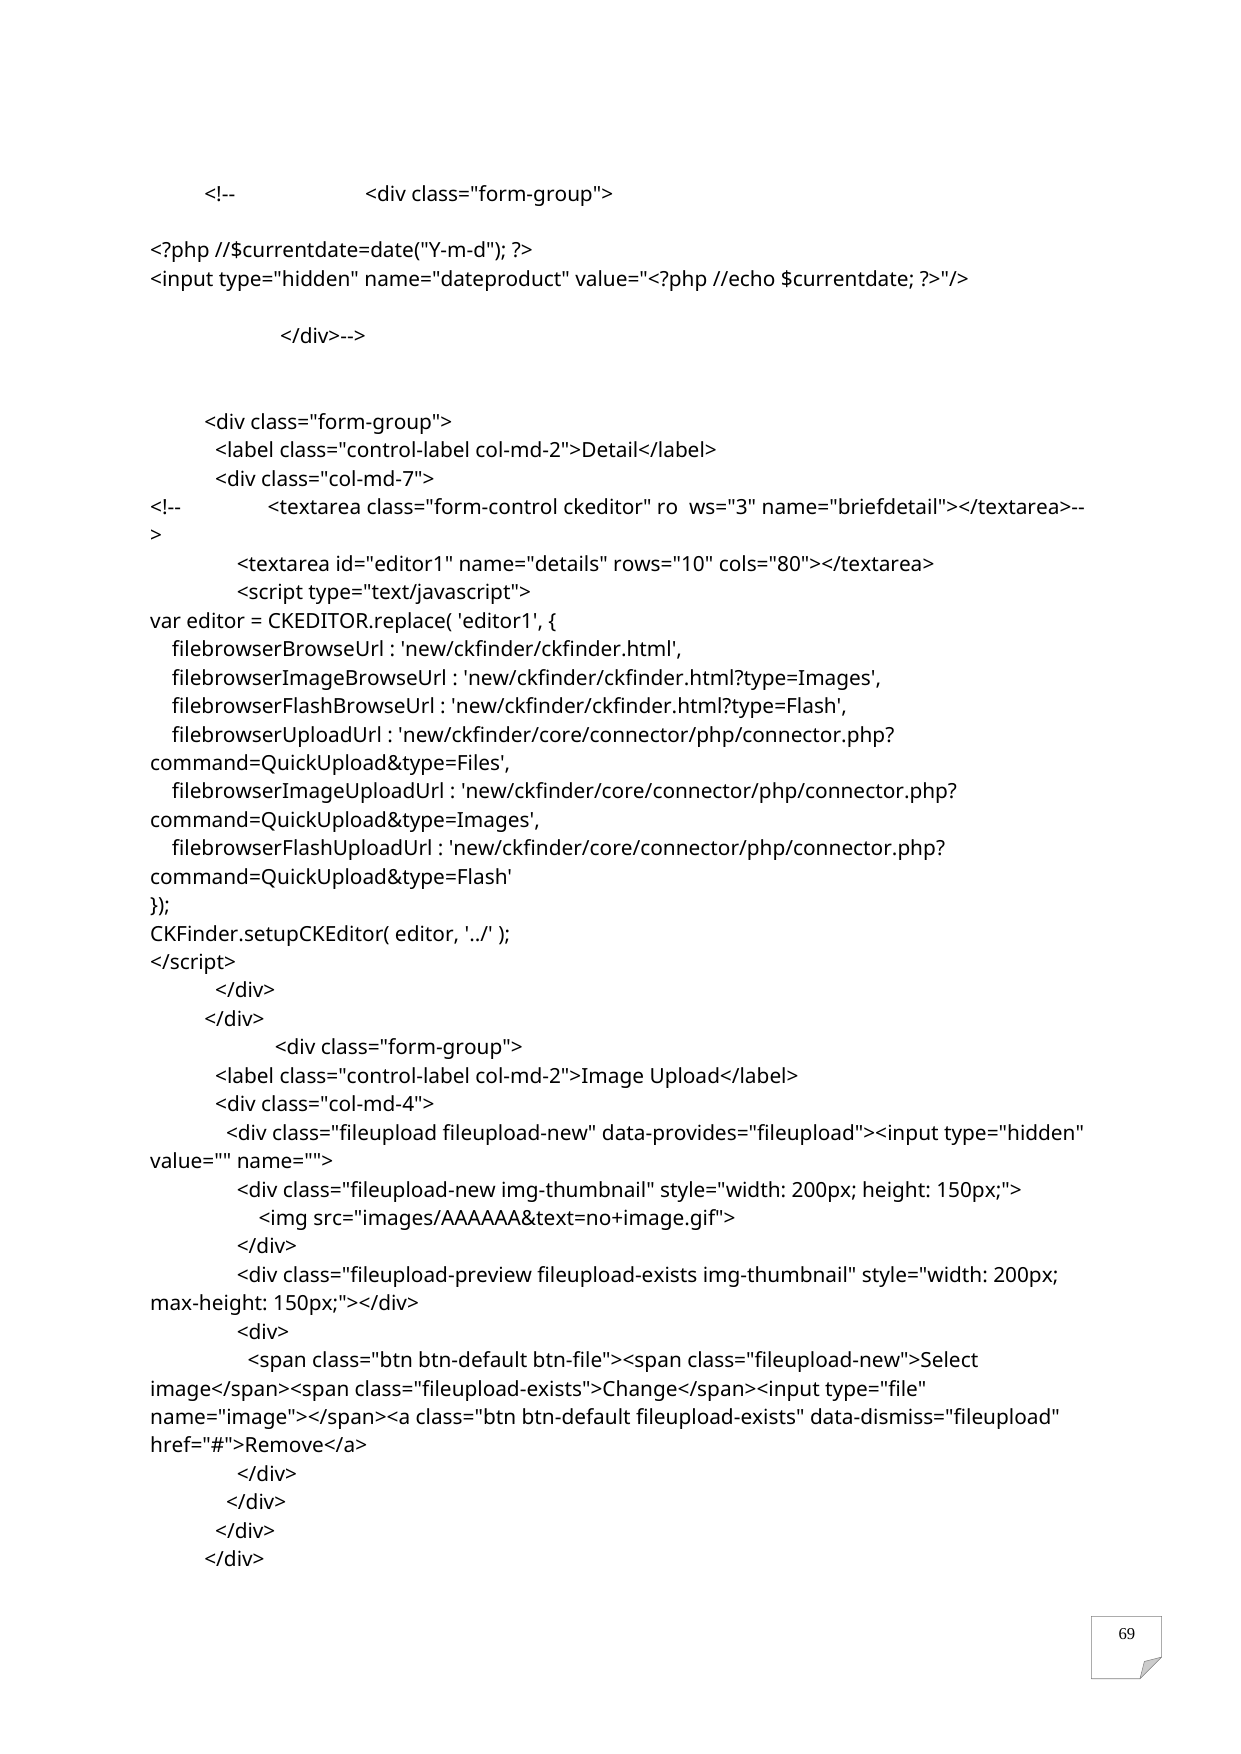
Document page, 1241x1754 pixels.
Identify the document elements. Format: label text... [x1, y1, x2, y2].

text <input type="hidden" name="dateproduct" value="<?php //echo $currentdate; ?>"/> [150, 264, 1090, 292]
text <div> [150, 1317, 1090, 1345]
text <div class="fileupload-new img-thumbnail" style="width: 200px; height: 150px;"> [150, 1175, 1090, 1203]
text }); [150, 890, 1090, 919]
text CKFinder.setupCKEditor( editor, '../' ); [150, 919, 1090, 947]
text </div>--> [150, 321, 1090, 349]
text <div class="col-md-4"> [150, 1089, 1090, 1118]
text <div class="fileupload fileupload-new" data-provides="fileupload"><input type="hidden" value="" name=""> [150, 1118, 1090, 1175]
text <script type="text/javascript"> [150, 577, 1090, 606]
text </div> [150, 1487, 1090, 1516]
text </div> [150, 1459, 1090, 1487]
text <label class="control-label col-md-2">Image Upload</label> [150, 1061, 1090, 1089]
text <div class="form-group"> [150, 407, 1090, 435]
text <label class="control-label col-md-2">Detail</label> [150, 435, 1090, 464]
text filebrowserUploadUrl : 'new/ckfinder/core/connector/php/connector.php?command=QuickUpload&type=Files', [150, 720, 1090, 777]
text var editor = CKEDITOR.replace( 'editor1', { [150, 606, 1090, 634]
text </div> [150, 1232, 1090, 1260]
text <div class="fileupload-preview fileupload-exists img-thumbnail" style="width: 200px; max-height: 150px;"></div> [150, 1260, 1090, 1317]
text <textarea id="editor1" name="details" rows="10" cols="80"></textarea> [150, 549, 1090, 577]
text <div class="col-md-7"> [150, 464, 1090, 492]
text filebrowserImageBrowseUrl : 'new/ckfinder/ckfinder.html?type=Images', [150, 663, 1090, 691]
text filebrowserImageUploadUrl : 'new/ckfinder/core/connector/php/connector.php?command=QuickUpload&type=Images', [150, 777, 1090, 833]
text <img src="images/AAAAAA&text=no+image.gif"> [150, 1203, 1090, 1232]
text filebrowserFlashUploadUrl : 'new/ckfinder/core/connector/php/connector.php?command=QuickUpload&type=Flash' [150, 833, 1090, 890]
text <span class="btn btn-default btn-file"><span class="fileupload-new">Select image</span><span class="fileupload-exists">Change</span><input type="file" name="image"></span><a class="btn btn-default fileupload-exists" data-dismiss="fileupload" href="#">Remove</a> [150, 1345, 1090, 1459]
text filebrowserFlashBrowseUrl : 'new/ckfinder/ckfinder.html?type=Flash', [150, 691, 1090, 720]
text </div> [150, 1004, 1090, 1032]
text </div> [150, 976, 1090, 1004]
text </div> [150, 1544, 1090, 1573]
text <div class="form-group"> [150, 1032, 1090, 1061]
text <!-- <textarea class="form-control ckeditor" ro ws="3" name="briefdetail"></textarea>--> [150, 492, 1090, 549]
text </div> [150, 1516, 1090, 1544]
text <?php //$currentdate=date("Y-m-d"); ?> [150, 236, 1090, 264]
text </script> [150, 947, 1090, 976]
text <!-- <div class="form-group"> [150, 179, 1090, 207]
text filebrowserBrowseUrl : 'new/ckfinder/ckfinder.html', [150, 634, 1090, 663]
